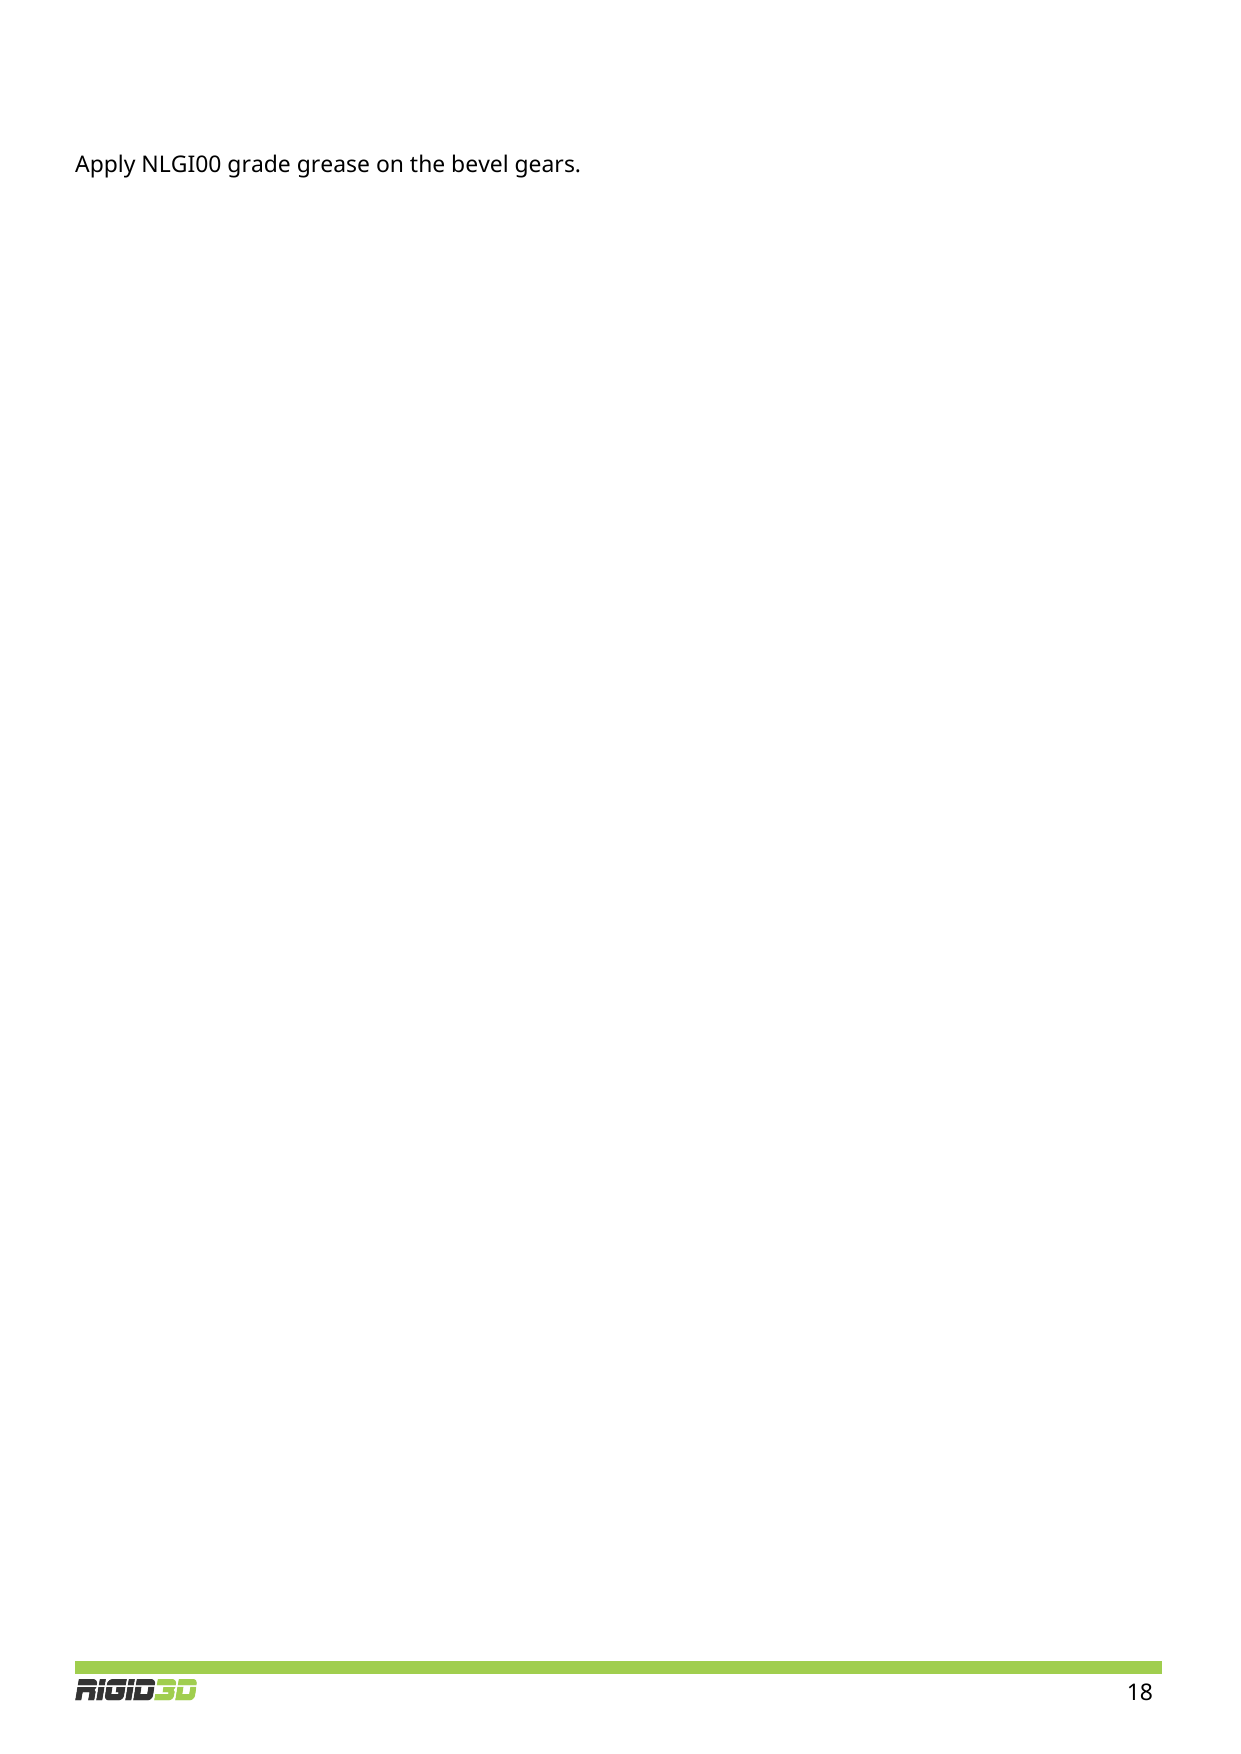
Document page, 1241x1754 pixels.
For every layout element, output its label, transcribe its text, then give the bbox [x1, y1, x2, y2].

text Apply NLGI00 grade grease on the bevel gears. [75, 148, 1162, 179]
picture [75, 1678, 197, 1701]
